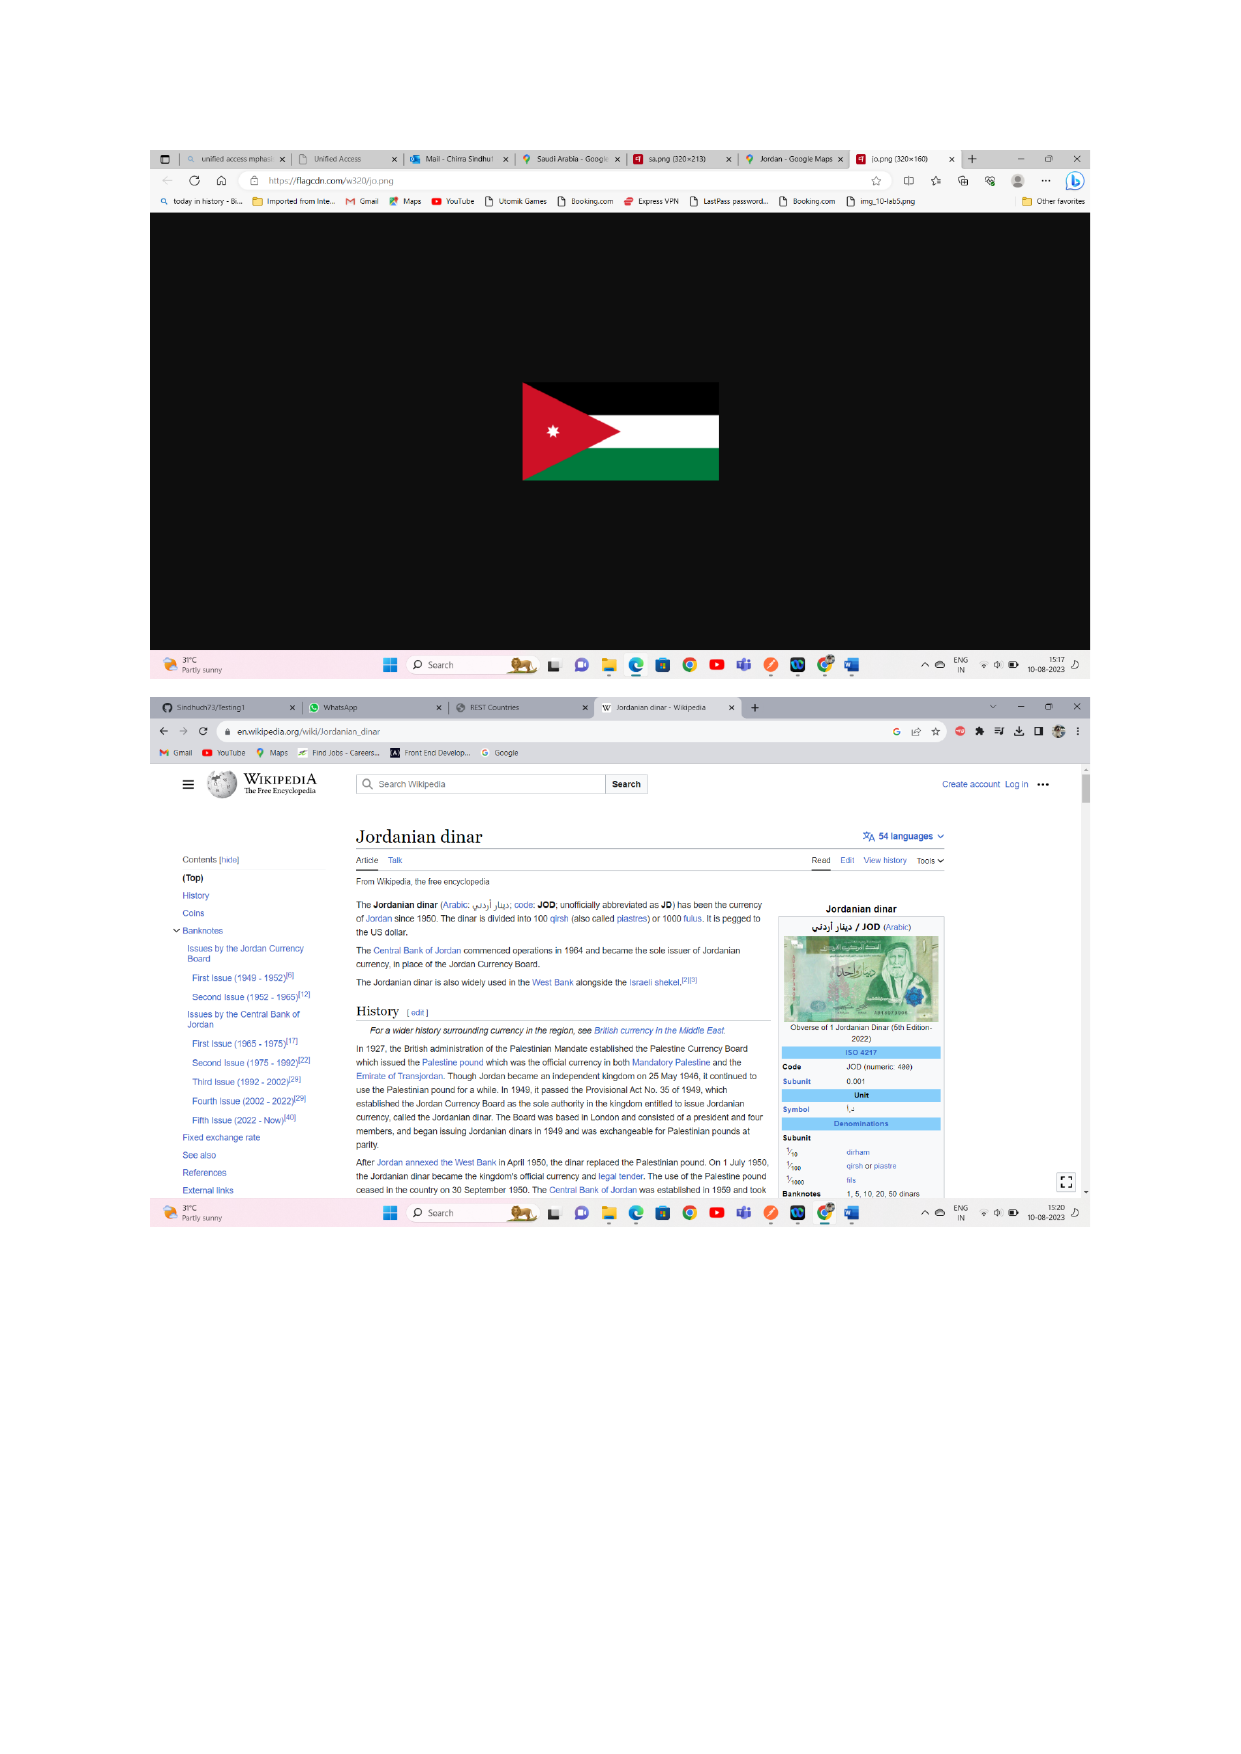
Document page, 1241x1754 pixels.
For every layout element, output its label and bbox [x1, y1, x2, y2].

picture [150, 150, 1091, 679]
picture [150, 697, 1091, 1227]
